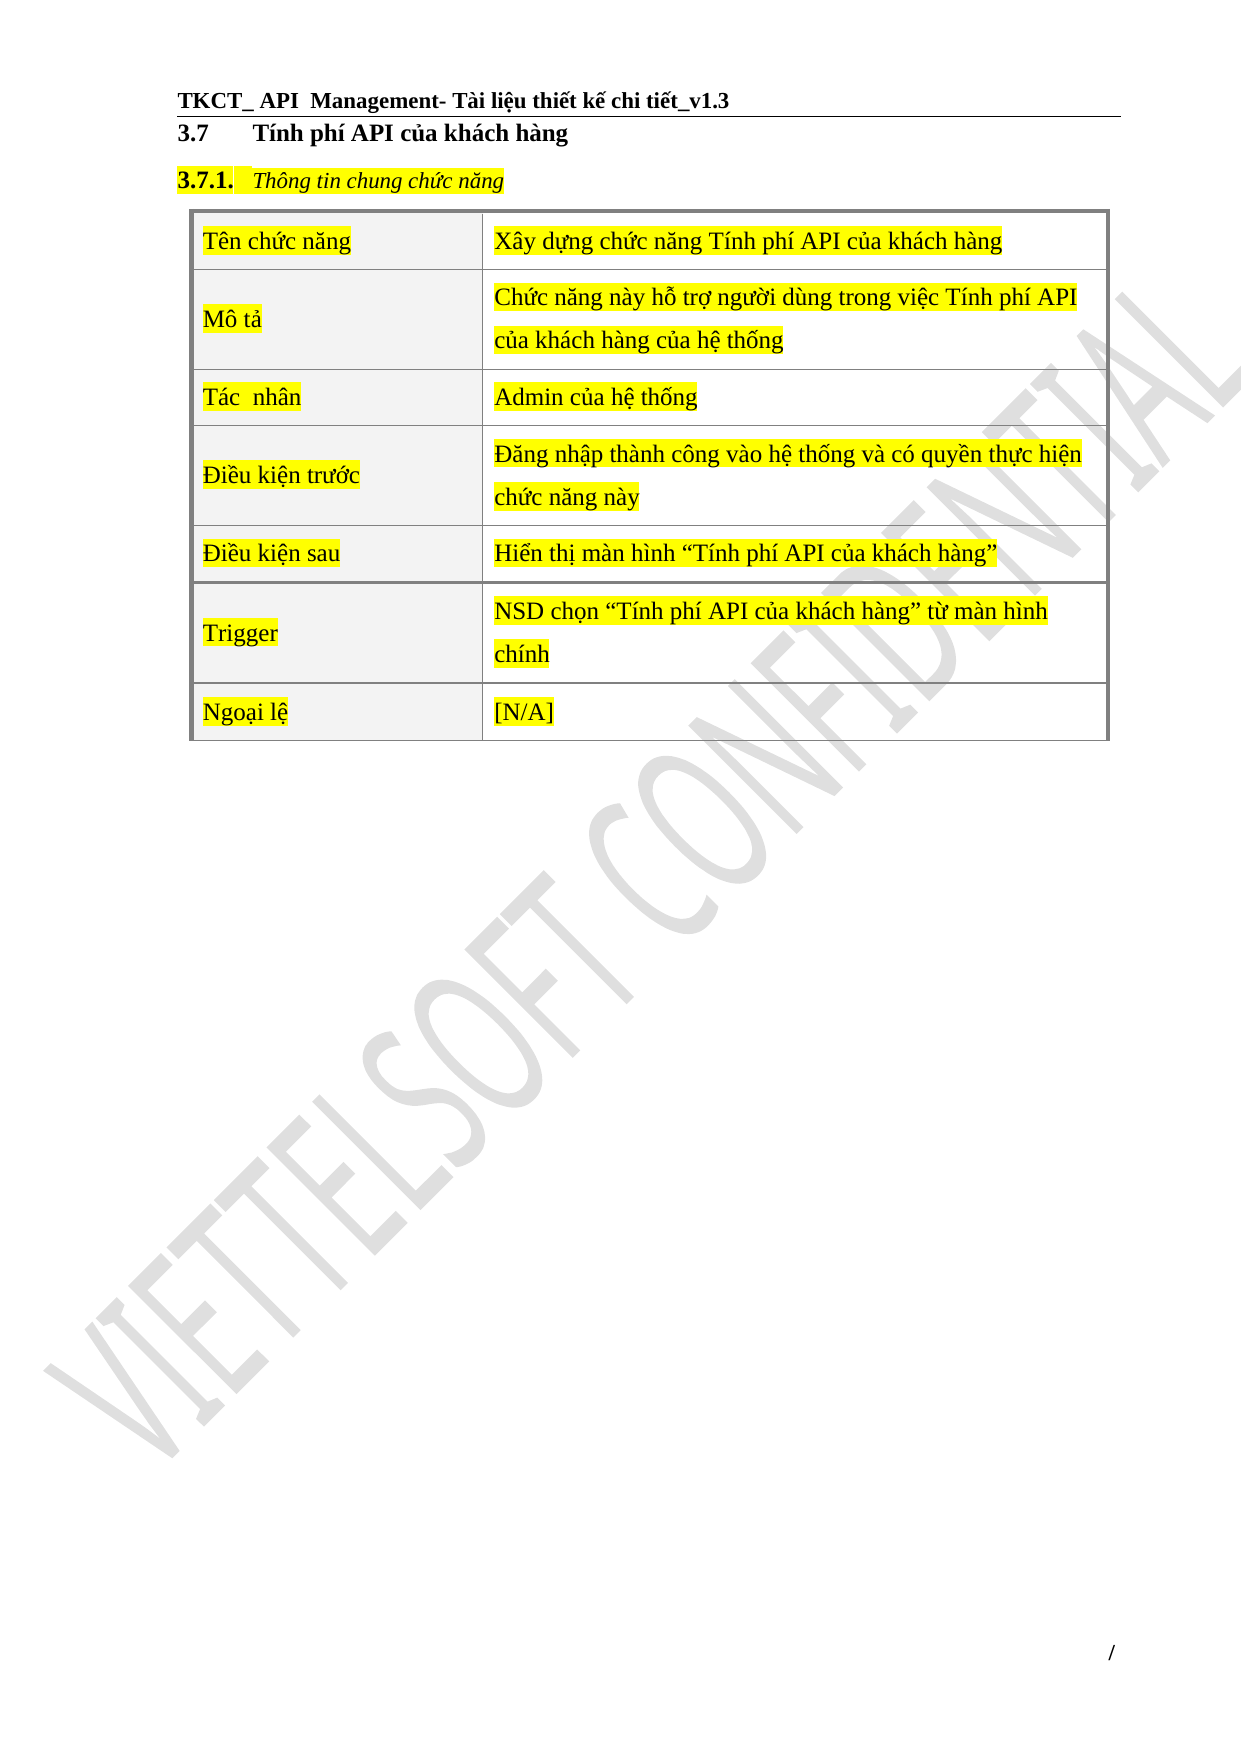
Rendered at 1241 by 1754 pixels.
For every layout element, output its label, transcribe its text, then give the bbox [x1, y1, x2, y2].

table_cell [N/A] [483, 684, 1106, 740]
table_cell NSD chọn “Tính phí API của khách hàng” từ màn hình chính [483, 584, 1106, 682]
table_cell Admin của hệ thống [483, 370, 1106, 425]
table_cell Ngoại lệ [194, 684, 482, 740]
table_cell Trigger [194, 584, 482, 682]
table_cell Tác nhân [194, 370, 482, 425]
subtitle Thông tin chung chức năng [252, 166, 1122, 194]
table_cell Hiển thị màn hình “Tính phí API của khách hàng” [483, 526, 1106, 581]
table_cell Điều kiện sau [194, 526, 482, 581]
table_cell Đăng nhập thành công vào hệ thống và có quyền thực hiện chức năng này [483, 426, 1106, 525]
table_cell Mô tả [194, 270, 482, 369]
table_header Xây dựng chức năng Tính phí API của khách hàng [483, 213, 1106, 269]
table_header Tên chức năng [194, 213, 482, 269]
subtitle Tính phí API của khách hàng [177, 118, 1122, 147]
table_cell Điều kiện trước [194, 426, 482, 525]
table_cell Chức năng này hỗ trợ người dùng trong việc Tính phí API của khách hàng của hệ thống [483, 270, 1106, 369]
